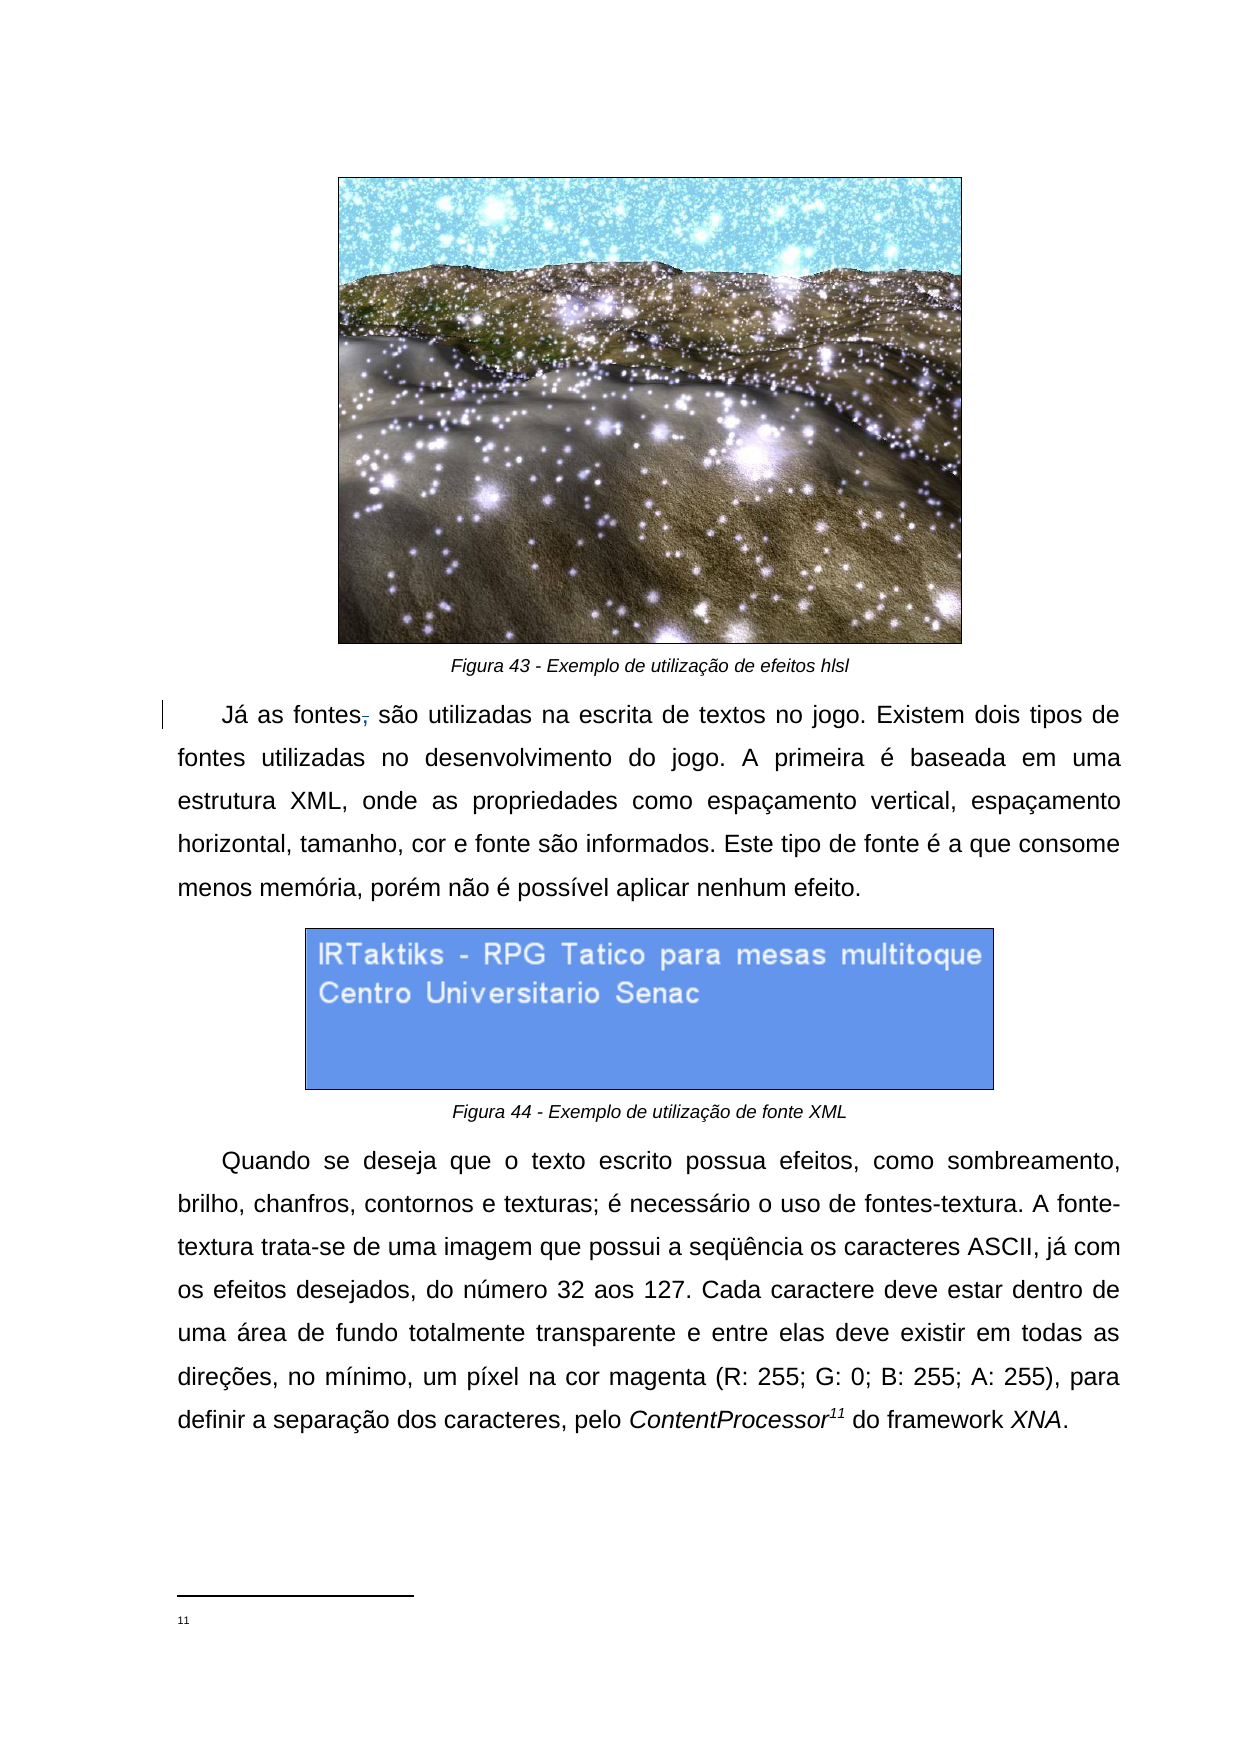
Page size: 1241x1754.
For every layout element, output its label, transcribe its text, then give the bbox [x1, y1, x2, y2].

picture [306, 929, 993, 1089]
text Já as fontes são utilizadas na escrita de textos no jogo. Existem dois tipos de fontes utilizadas no desenvolvimento do jogo. A primeira é baseada em uma estrutura XML, onde as propriedades como espaçamento vertical, espaçamento horizontal, tamanho, cor e fonte são informados. Este tipo de fonte é a que consome menos memória, porém não é possível aplicar nenhum efeito. [177, 700, 1122, 901]
picture [339, 178, 961, 643]
text Quando se deseja que o texto escrito possua efeitos, como sombreamento, brilho, chanfros, contornos e texturas; é necessário o uso de fontes-textura. A fonte-textura trata-se de uma imagem que possui a seqüência os caracteres ASCII, já com os efeitos desejados, do número 32 aos 127. Cada caractere deve estar dentro de uma área de fundo totalmente transparente e entre elas deve existir em todas as direções, no mínimo, um píxel na cor magenta (R: 255; G: 0; B: 255; A: 255), para definir a separação dos caracteres, pelo ContentProcessor do framework XNA. [177, 1146, 1122, 1433]
